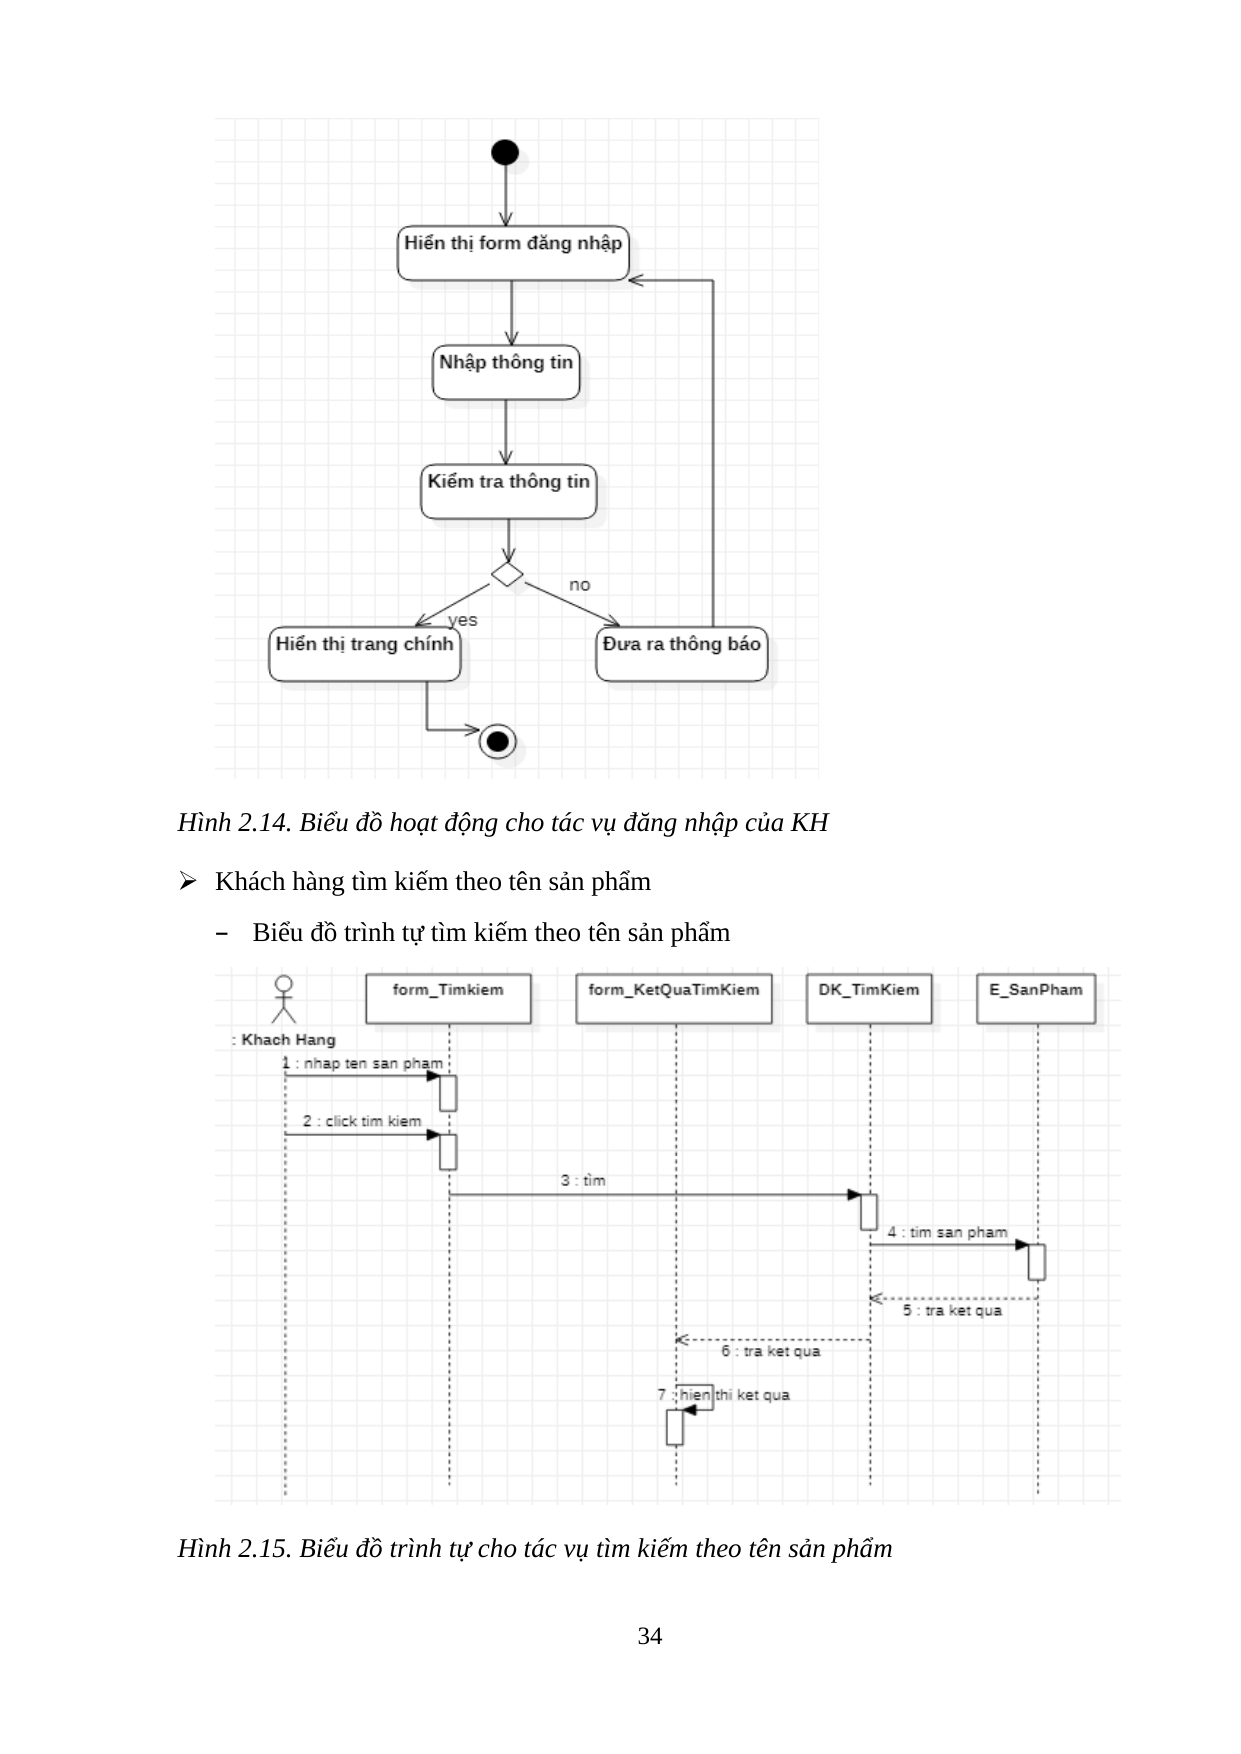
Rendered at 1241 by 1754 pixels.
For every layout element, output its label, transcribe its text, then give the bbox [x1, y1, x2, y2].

picture [214, 118, 820, 779]
picture [214, 967, 1122, 1505]
list Khách hàng tìm kiếm theo tên sản phẩm [177, 865, 1122, 896]
list Biểu đồ trình tự tìm kiếm theo tên sản phẩm [215, 912, 1122, 949]
